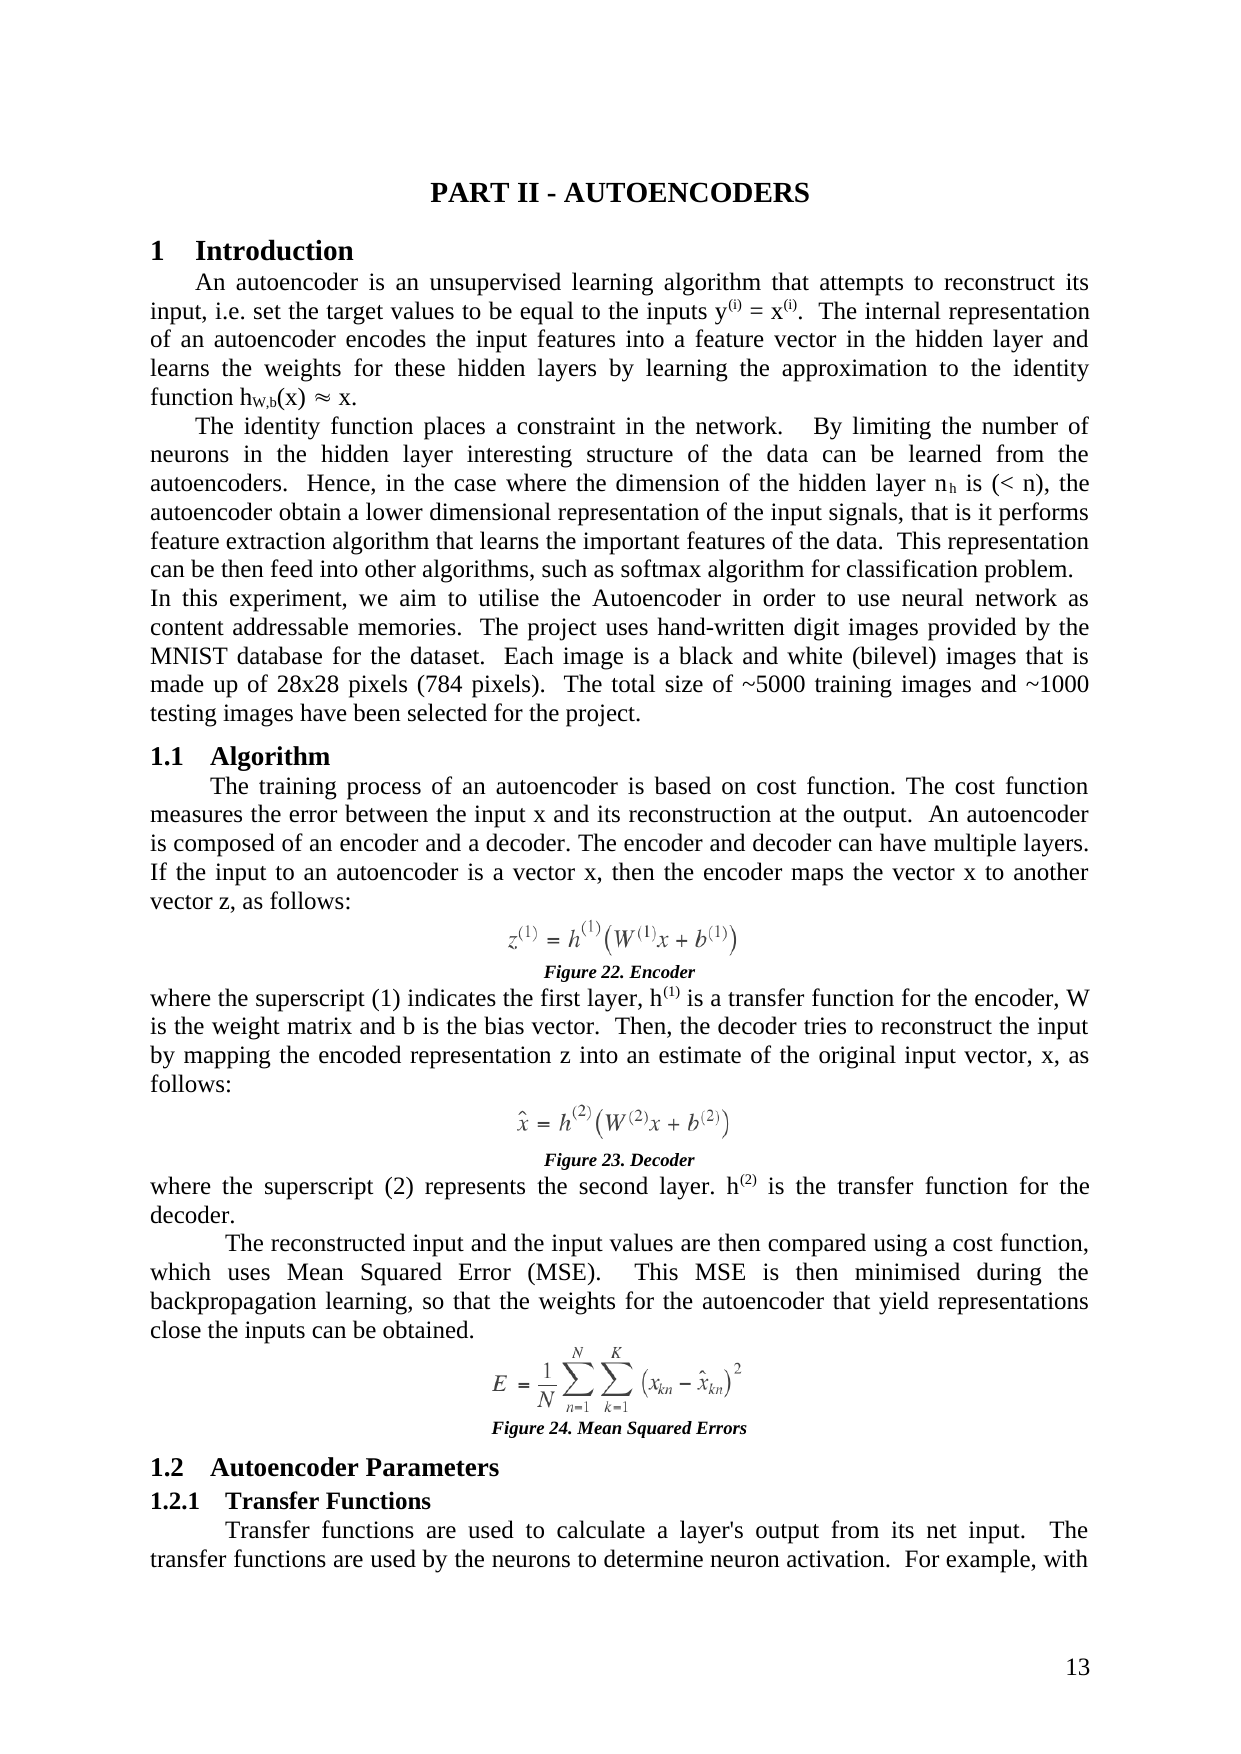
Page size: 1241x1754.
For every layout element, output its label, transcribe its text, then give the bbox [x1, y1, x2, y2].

text The reconstructed input and the input values are then compared using a cost function, which uses Mean Squared Error (MSE). This MSE is then minimised during the backpropagation learning, so that the weights for the autoencoder that yield representations close the inputs can be obtained. [150, 1228, 1090, 1343]
text where the superscript (1) indicates the first layer, h(1) is a transfer function for the encoder, W is the weight matrix and b is the bias vector. Then, the decoder tries to reconstruct the input by mapping the encoded representation z into an estimate of the original input vector, x, as follows: [150, 983, 1090, 1098]
picture [508, 1097, 732, 1150]
picture [491, 1343, 749, 1417]
text In this experiment, we aim to utilise the Autoencoder in order to use neural network as content addressable memories. The project uses hand-written digit images provided by the MNIST database for the dataset. Each image is a black and white (bilevel) images that is made up of 28x28 pixels (784 pixels). The total size of ~5000 training images and ~1000 testing images have been selected for the project. [150, 583, 1090, 727]
text PART II - AUTOENCODERS [150, 175, 1090, 208]
text An autoencoder is an unsupervised learning algorithm that attempts to reconstruct its input, i.e. set the target values to be equal to the inputs y(i) = x(i). The internal representation of an autoencoder encodes the input features into a feature vector in the hidden layer and learns the weights for these hidden layers by learning the approximation to the identity function hW,b(x) x. [150, 267, 1090, 411]
text The identity function places a constraint in the network. By limiting the number of neurons in the hidden layer interesting structure of the data can be learned from the autoencoders. Hence, in the case where the dimension of the hidden layer nh is (< n), the autoencoder obtain a lower dimensional representation of the input signals, that is it performs feature extraction algorithm that learns the important features of the data. This representation can be then feed into other algorithms, such as softmax algorithm for classification problem. [150, 411, 1090, 583]
text The training process of an autoencoder is based on cost function. The cost function measures the error between the input x and its reconstruction at the output. An autoencoder is composed of an encoder and a decoder. The encoder and decoder can have multiple layers. If the input to an autoencoder is a vector x, then the encoder maps the vector x to another vector z, as follows: [150, 771, 1090, 914]
subtitle Algorithm [150, 739, 1090, 771]
text where the superscript (2) represents the second layer. h(2) is the transfer function for the decoder. [150, 1171, 1090, 1228]
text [150, 1515, 1090, 1572]
subtitle Transfer Functions [150, 1486, 1090, 1515]
subtitle Autoencoder Parameters [150, 1451, 1090, 1482]
subtitle Introduction [150, 233, 1090, 267]
picture [500, 914, 740, 962]
